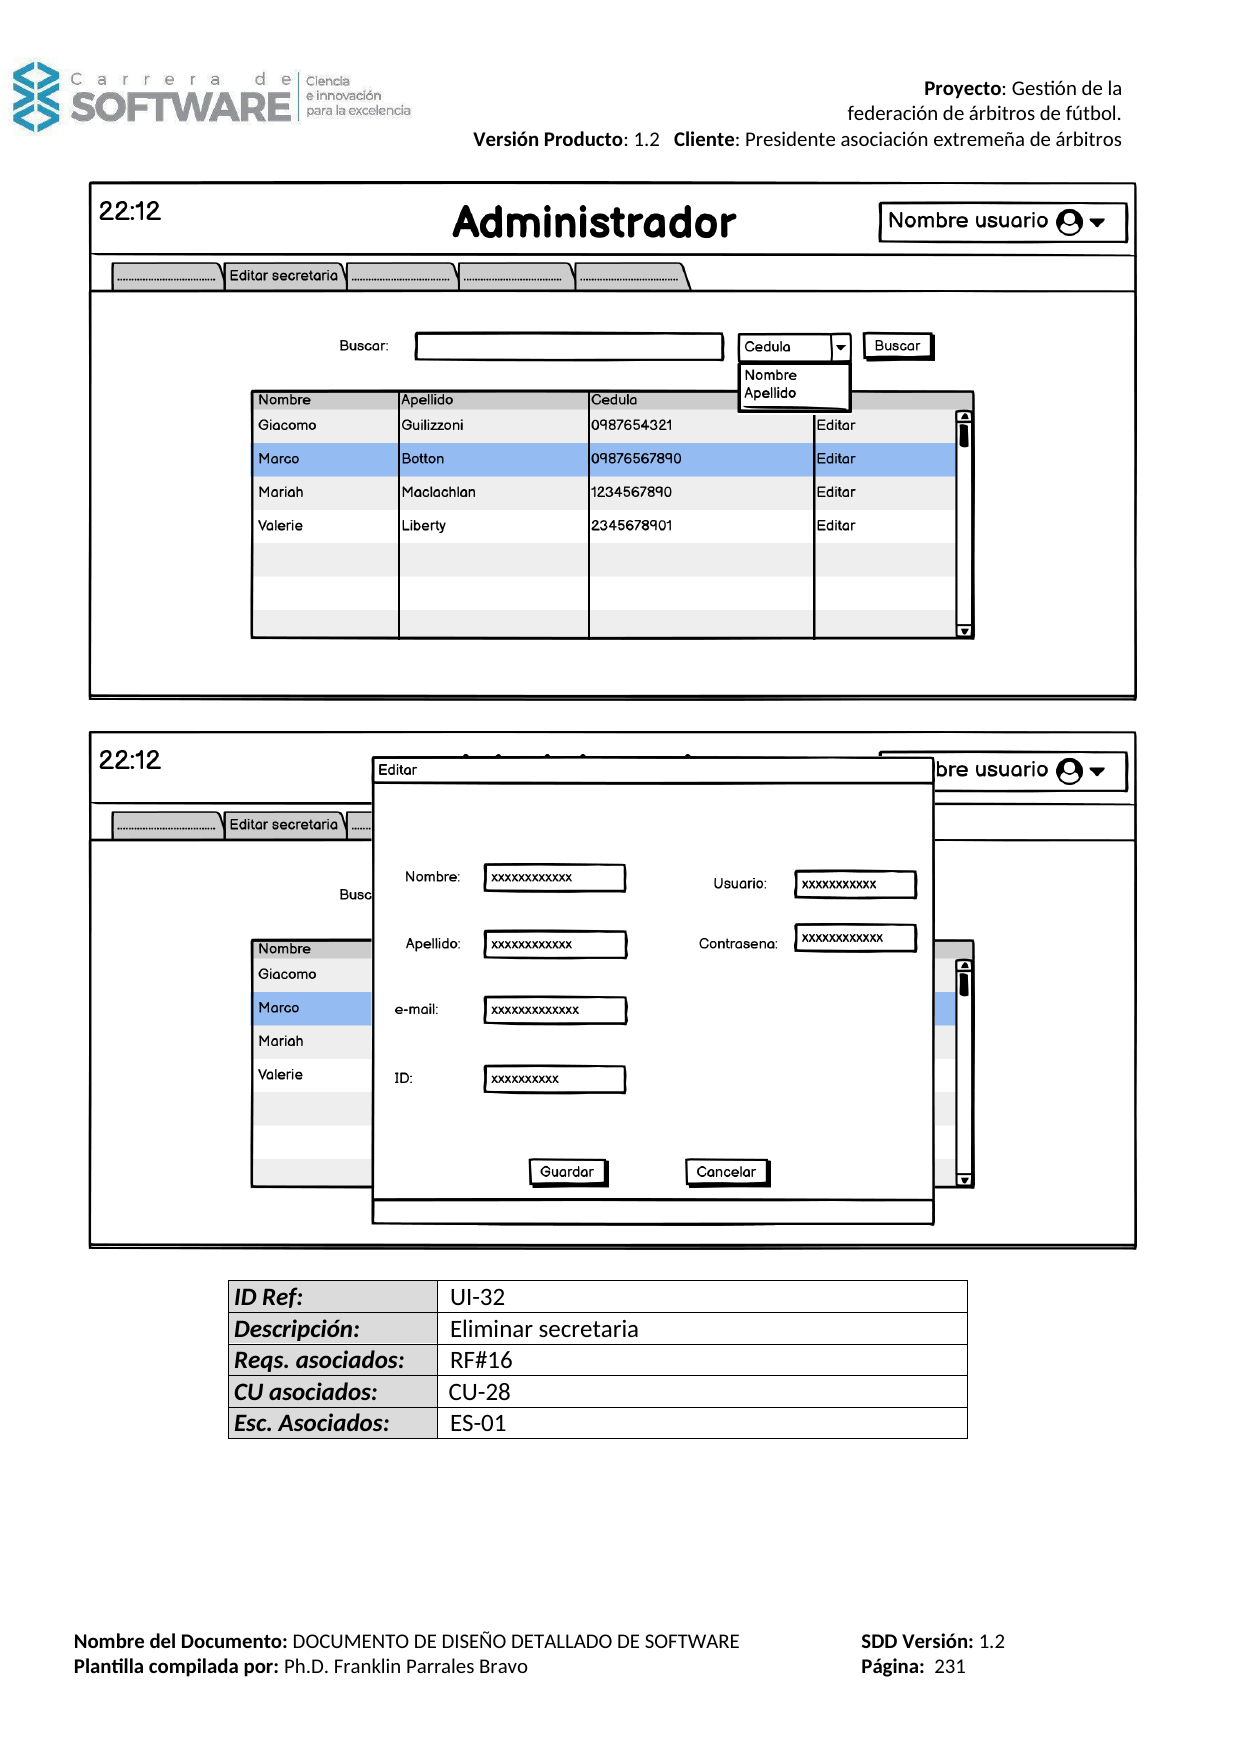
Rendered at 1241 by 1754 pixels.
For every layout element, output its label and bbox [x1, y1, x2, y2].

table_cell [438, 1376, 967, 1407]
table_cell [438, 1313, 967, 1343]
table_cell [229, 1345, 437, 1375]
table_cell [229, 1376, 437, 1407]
picture [88, 731, 1137, 1250]
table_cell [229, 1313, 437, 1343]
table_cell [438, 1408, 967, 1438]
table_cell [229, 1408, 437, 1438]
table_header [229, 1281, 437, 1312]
picture [88, 181, 1137, 701]
picture [2, 46, 417, 154]
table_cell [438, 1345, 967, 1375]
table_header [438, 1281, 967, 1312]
